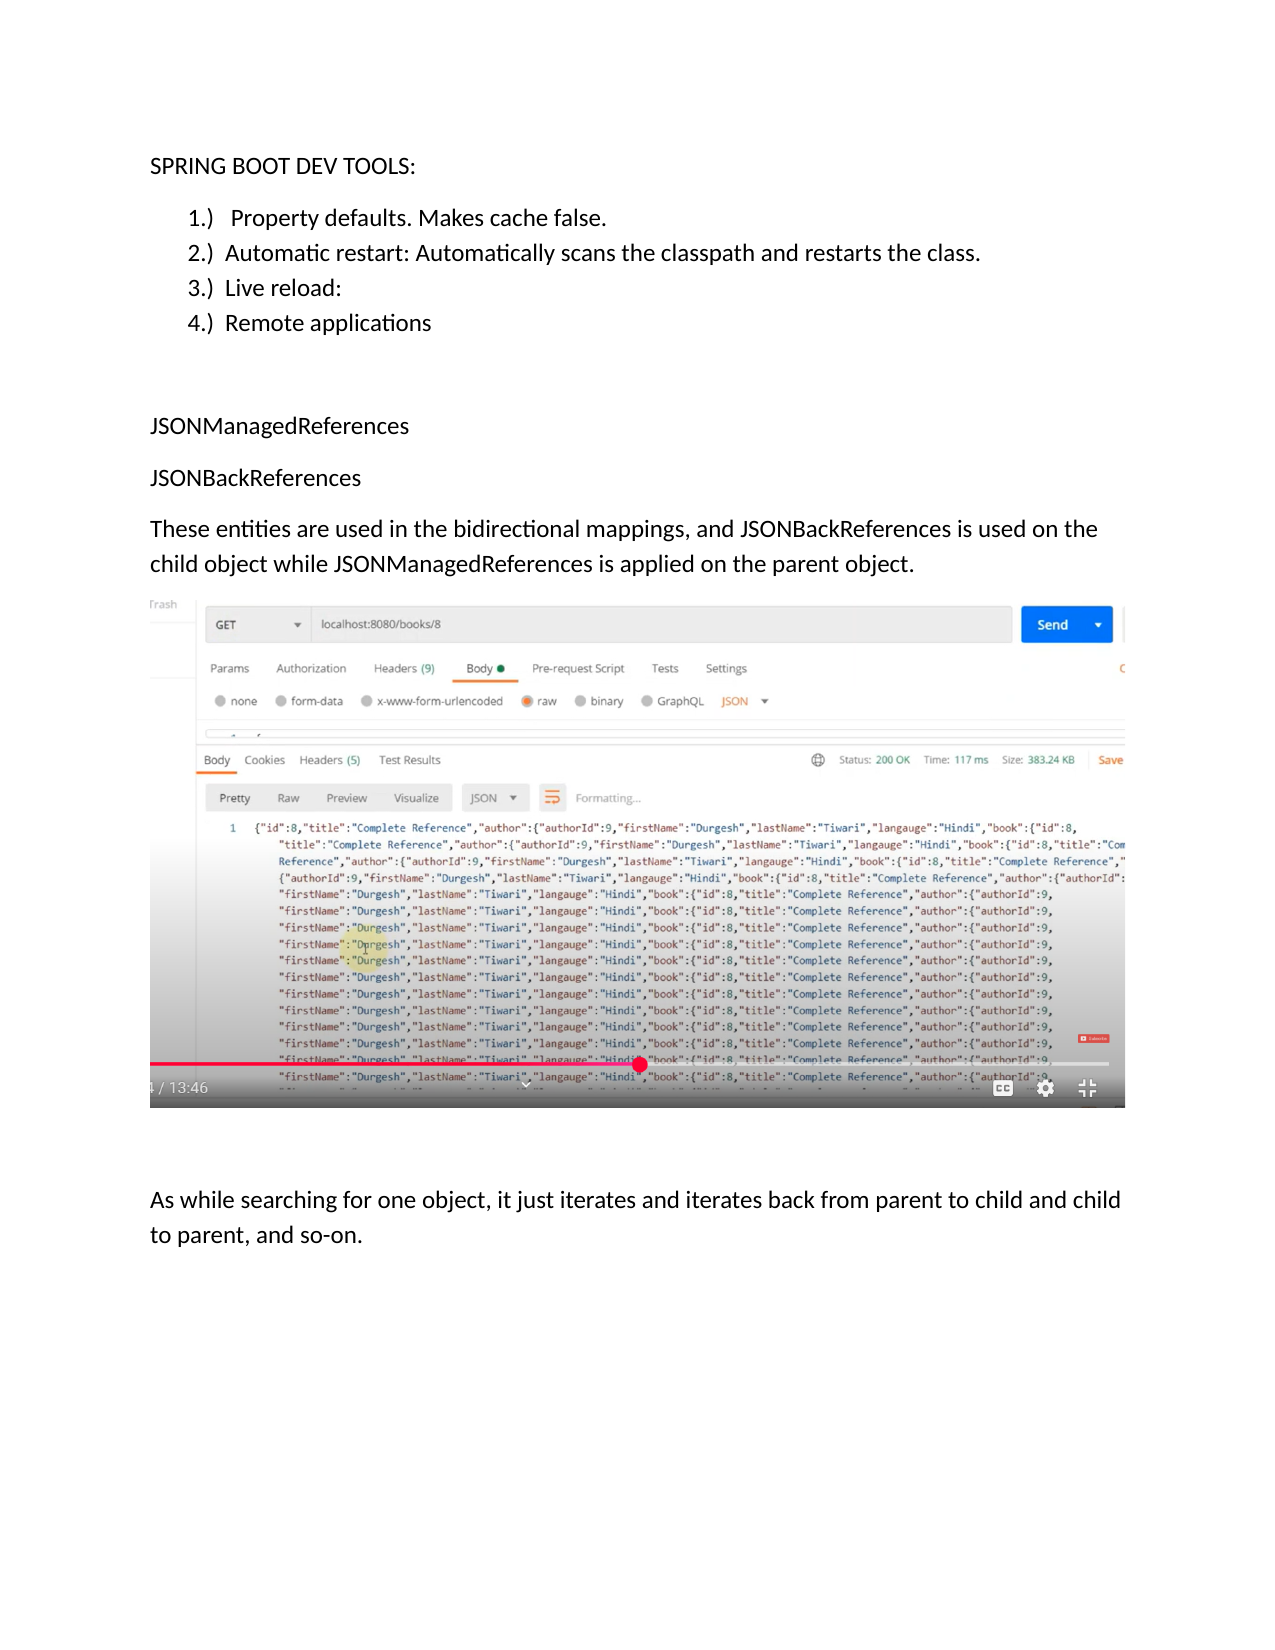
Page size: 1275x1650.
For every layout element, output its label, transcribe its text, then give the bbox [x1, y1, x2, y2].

text JSONBackReferences [150, 462, 1125, 492]
list Remote applications [187, 307, 1125, 337]
text These entities are used in the bidirectional mappings, and JSONBackReferences is used on the child object while JSONManagedReferences is applied on the parent object. [150, 513, 1125, 579]
text JSONManagedReferences [150, 410, 1125, 441]
list Property defaults. Makes cache false. [187, 202, 1125, 232]
list Live reload: [187, 272, 1125, 302]
text SPRING BOOT DEV TOOLS: [150, 150, 1125, 181]
text As while searching for one object, it just iterates and iterates back from parent to child and child to parent, and so-on. [150, 1184, 1125, 1250]
picture [150, 600, 1125, 1108]
list Automatic restart: Automatically scans the classpath and restarts the class. [187, 237, 1125, 267]
